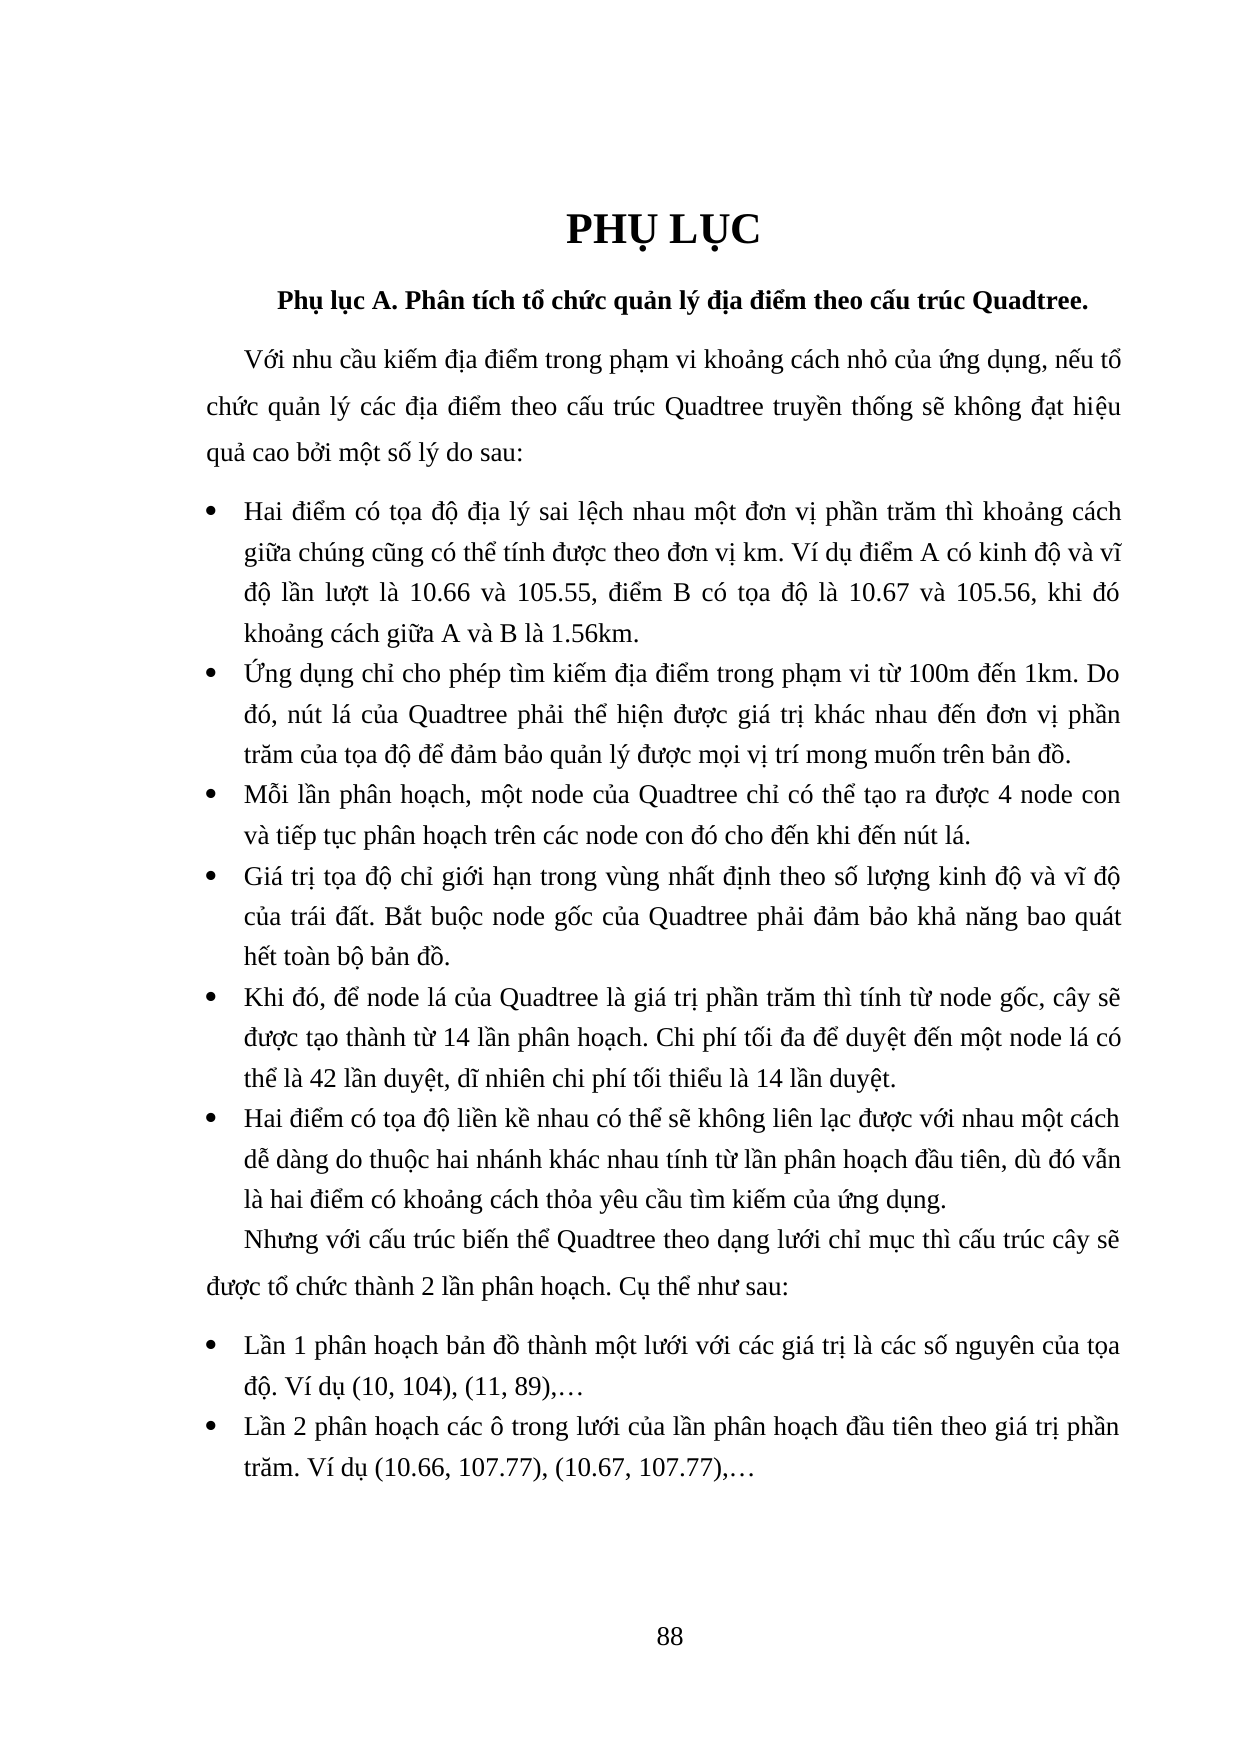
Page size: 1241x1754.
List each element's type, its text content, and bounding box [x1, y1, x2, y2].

text Nhưng với cấu trúc biến thể Quadtree theo dạng lưới chỉ mục thì cấu trúc cây sẽ được tổ chức thành 2 lần phân hoạch. Cụ thể như sau: [206, 1224, 1122, 1301]
text Khi đó, để node lá của Quadtree là giá trị phần trăm thì tính từ node gốc, cây sẽ được tạo thành từ 14 lần phân hoạch. Chi phí tối đa để duyệt đến một node lá có thể là 42 lần duyệt, dĩ nhiên chi phí tối thiểu là 14 lần duyệt. [206, 981, 1122, 1093]
text Lần 2 phân hoạch các ô trong lưới của lần phân hoạch đầu tiên theo giá trị phần trăm. Ví dụ (10.66, 107.77), (10.67, 107.77),… [206, 1410, 1122, 1482]
title PHỤ LỤC [206, 202, 1122, 252]
text Ứng dụng chỉ cho phép tìm kiếm địa điểm trong phạm vi từ 100m đến 1km. Do đó, nút lá của Quadtree phải thể hiện được giá trị khác nhau đến đơn vị phần trăm của tọa độ để đảm bảo quản lý được mọi vị trí mong muốn trên bản đồ. [206, 657, 1122, 769]
text Phụ lục A. Phân tích tổ chức quản lý địa điểm theo cấu trúc Quadtree. [206, 284, 1122, 315]
text Với nhu cầu kiếm địa điểm trong phạm vi khoảng cách nhỏ của ứng dụng, nếu tổ chức quản lý các địa điểm theo cấu trúc Quadtree truyền thống sẽ không đạt hiệu quả cao bởi một số lý do sau: [206, 343, 1122, 467]
text Mỗi lần phân hoạch, một node của Quadtree chỉ có thể tạo ra được 4 node con và tiếp tục phân hoạch trên các node con đó cho đến khi đến nút lá. [206, 779, 1122, 850]
text Giá trị tọa độ chỉ giới hạn trong vùng nhất định theo số lượng kinh độ và vĩ độ của trái đất. Bắt buộc node gốc của Quadtree phải đảm bảo khả năng bao quát hết toàn bộ bản đồ. [206, 859, 1122, 972]
text Lần 1 phân hoạch bản đồ thành một lưới với các giá trị là các số nguyên của tọa độ. Ví dụ (10, 104), (11, 89),… [206, 1329, 1122, 1401]
text Hai điểm có tọa độ liền kề nhau có thể sẽ không liên lạc được với nhau một cách dễ dàng do thuộc hai nhánh khác nhau tính từ lần phân hoạch đầu tiên, dù đó vẫn là hai điểm có khoảng cách thỏa yêu cầu tìm kiếm của ứng dụng. [206, 1102, 1122, 1214]
text Hai điểm có tọa độ địa lý sai lệch nhau một đơn vị phần trăm thì khoảng cách giữa chúng cũng có thể tính được theo đơn vị km. Ví dụ điểm A có kinh độ và vĩ độ lần lượt là 10.66 và 105.55, điểm B có tọa độ là 10.67 và 105.56, khi đó khoảng cách giữa A và B là 1.56km. [206, 496, 1122, 648]
